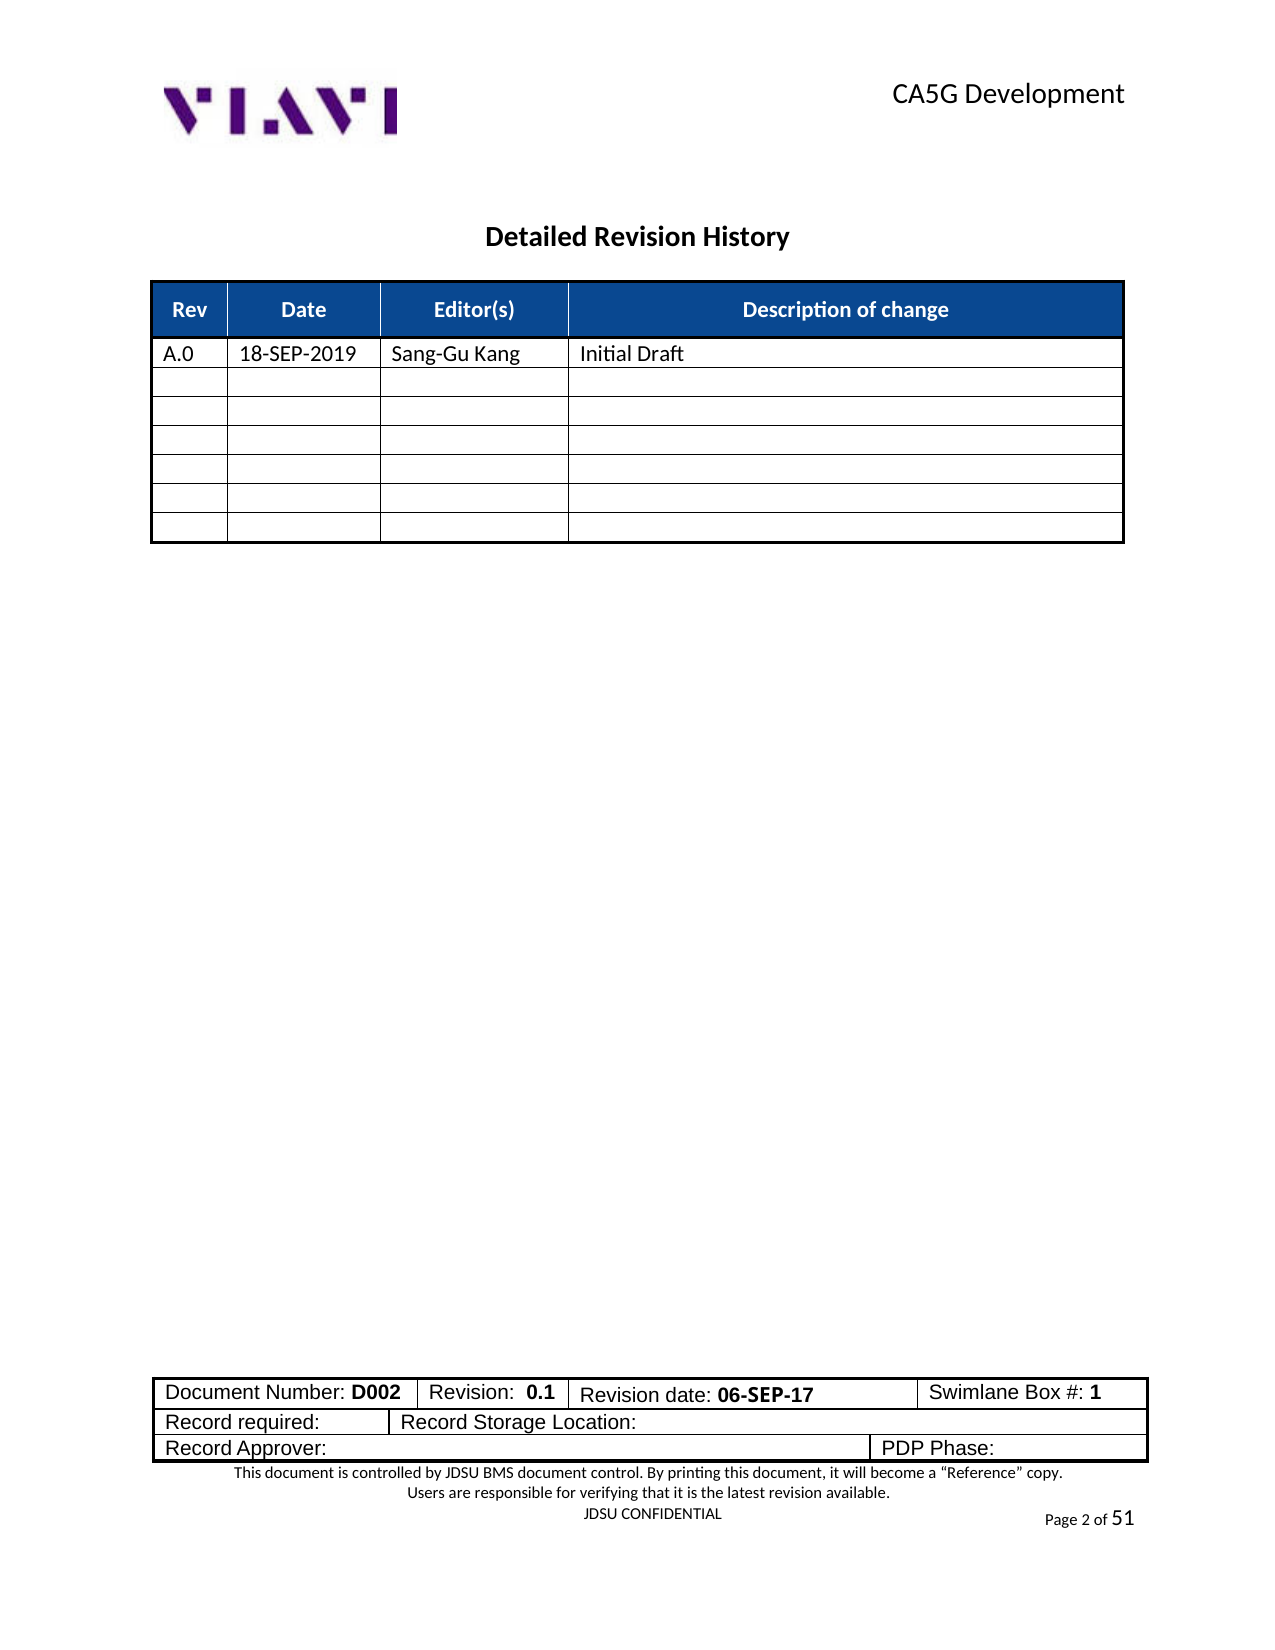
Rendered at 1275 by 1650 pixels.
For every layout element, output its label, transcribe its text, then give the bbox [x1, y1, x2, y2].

table_cell [381, 513, 568, 541]
table_cell [153, 455, 227, 483]
table_header Editor(s) [381, 283, 568, 336]
table_cell [569, 455, 1122, 483]
table_cell [381, 426, 568, 454]
table_cell [228, 513, 380, 541]
table_cell [381, 368, 568, 396]
table_cell [153, 368, 227, 396]
table_cell [569, 484, 1122, 512]
table_cell [228, 484, 380, 512]
table_cell [569, 368, 1122, 396]
table_cell [153, 484, 227, 512]
table_cell [228, 426, 380, 454]
text Detailed Revision History [150, 218, 1125, 253]
table_cell [569, 513, 1122, 541]
table_cell [381, 455, 568, 483]
table_header Description of change [569, 283, 1122, 336]
table_cell [153, 426, 227, 454]
table_cell 18-SEP-2019 [228, 339, 380, 367]
table_cell [569, 426, 1122, 454]
table_cell Sang-Gu Kang [381, 339, 568, 367]
table_cell [569, 397, 1122, 425]
table_cell [228, 397, 380, 425]
table_cell [381, 397, 568, 425]
table_cell [228, 455, 380, 483]
picture [162, 68, 397, 146]
table_header Rev [153, 283, 227, 336]
table_cell [153, 513, 227, 541]
table_cell Initial Draft [569, 339, 1122, 367]
table_cell [228, 368, 380, 396]
table_cell [381, 484, 568, 512]
table_header Date [228, 283, 380, 336]
table_cell [153, 397, 227, 425]
table_cell A.0 [153, 339, 227, 367]
